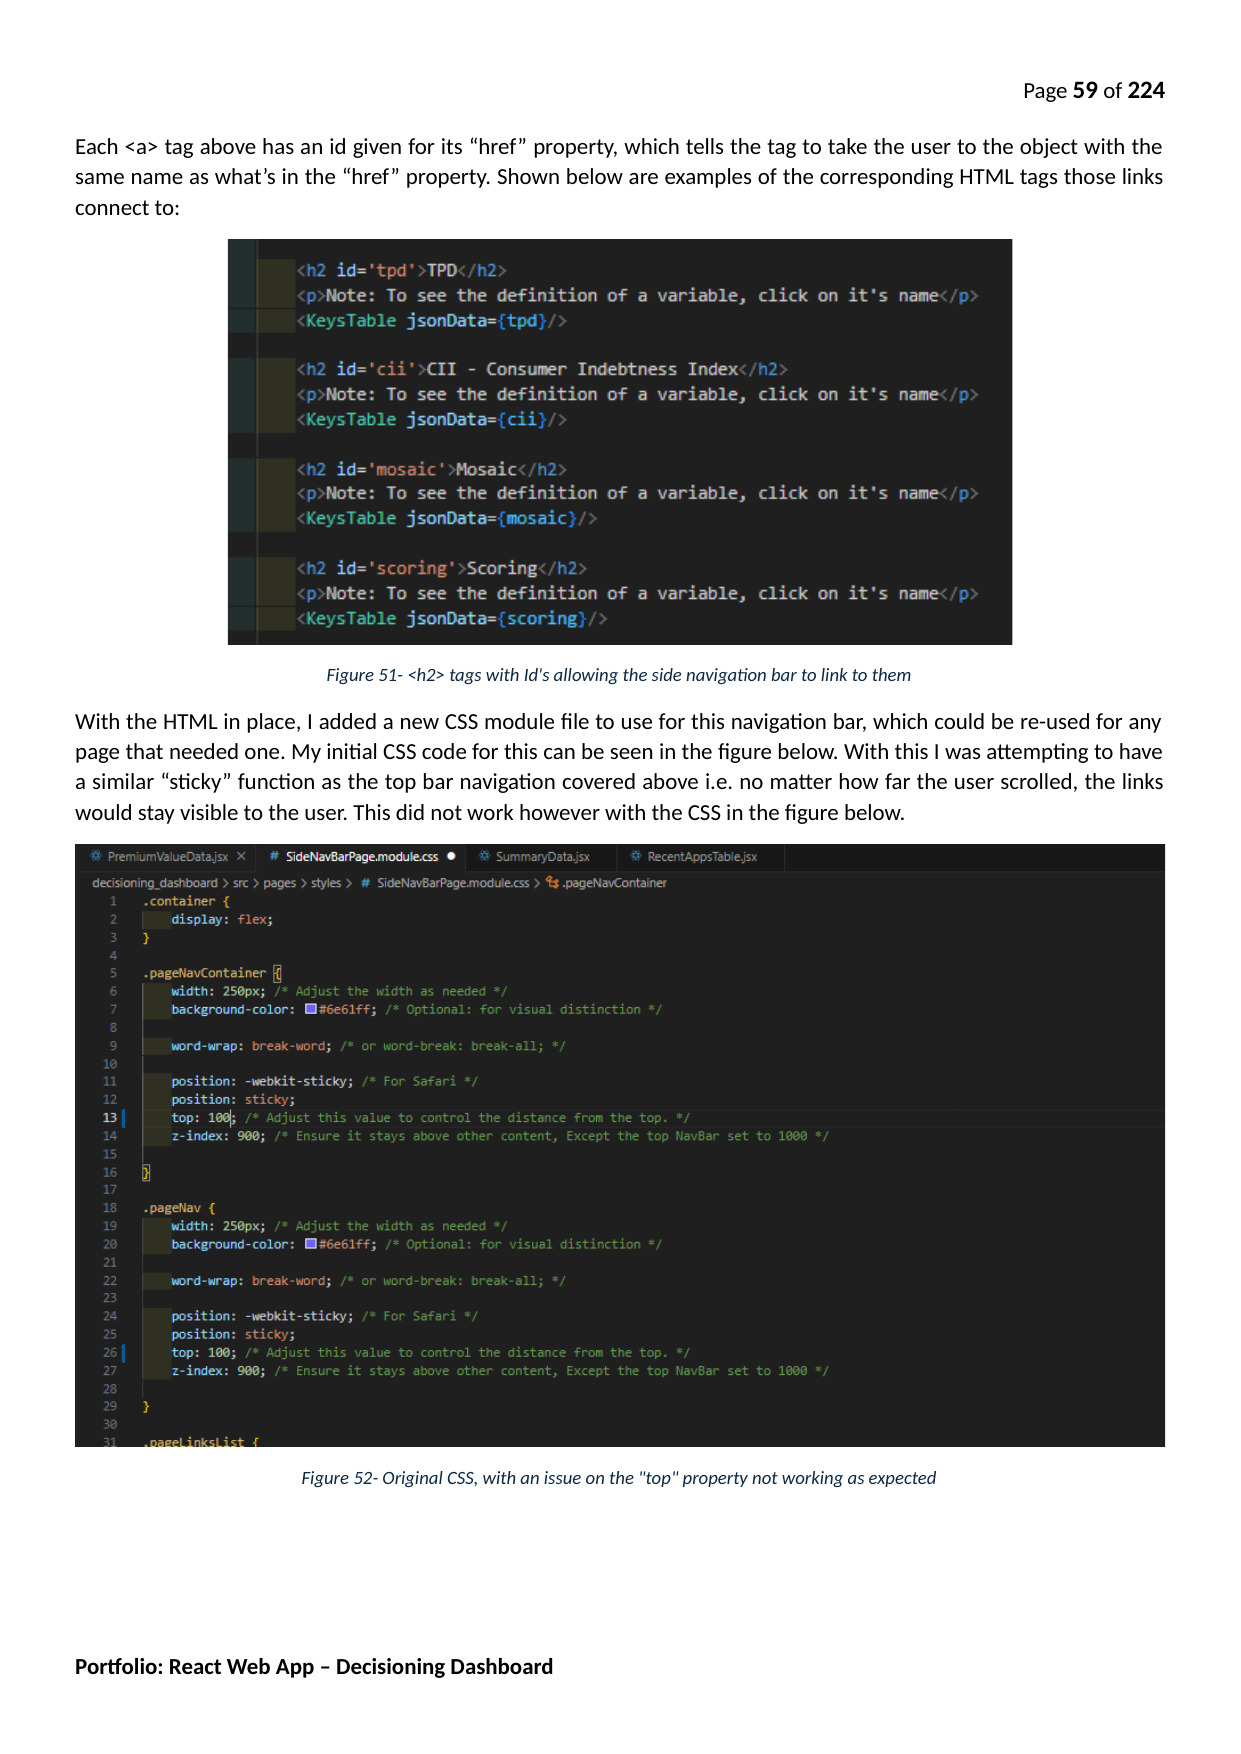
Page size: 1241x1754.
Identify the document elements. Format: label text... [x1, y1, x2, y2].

text Each <a> tag above has an id given for its “href” property, which tells the tag to take the user to the object with the same name as what’s in the “href” property. Shown below are examples of the corresponding HTML tags those links connect to: [75, 132, 1165, 221]
text With the HTML in place, I added a new CSS module file to use for this navigation bar, which could be re-used for any page that needed one. My initial CSS code for this can be seen in the figure below. With this I was attempting to have a similar “sticky” function as the top bar navigation covered above i.e. no matter how far the user scrolled, the links would stay visible to the user. This did not work however with the CSS in the figure below. [75, 707, 1165, 826]
picture [227, 239, 1013, 645]
text Figure 51- <h2> tags with Id's allowing the side navigation bar to link to them [75, 663, 1165, 686]
text Figure 52- Original CSS, with an issue on the "top" property not working as expected [75, 1466, 1165, 1489]
picture [75, 844, 1166, 1447]
